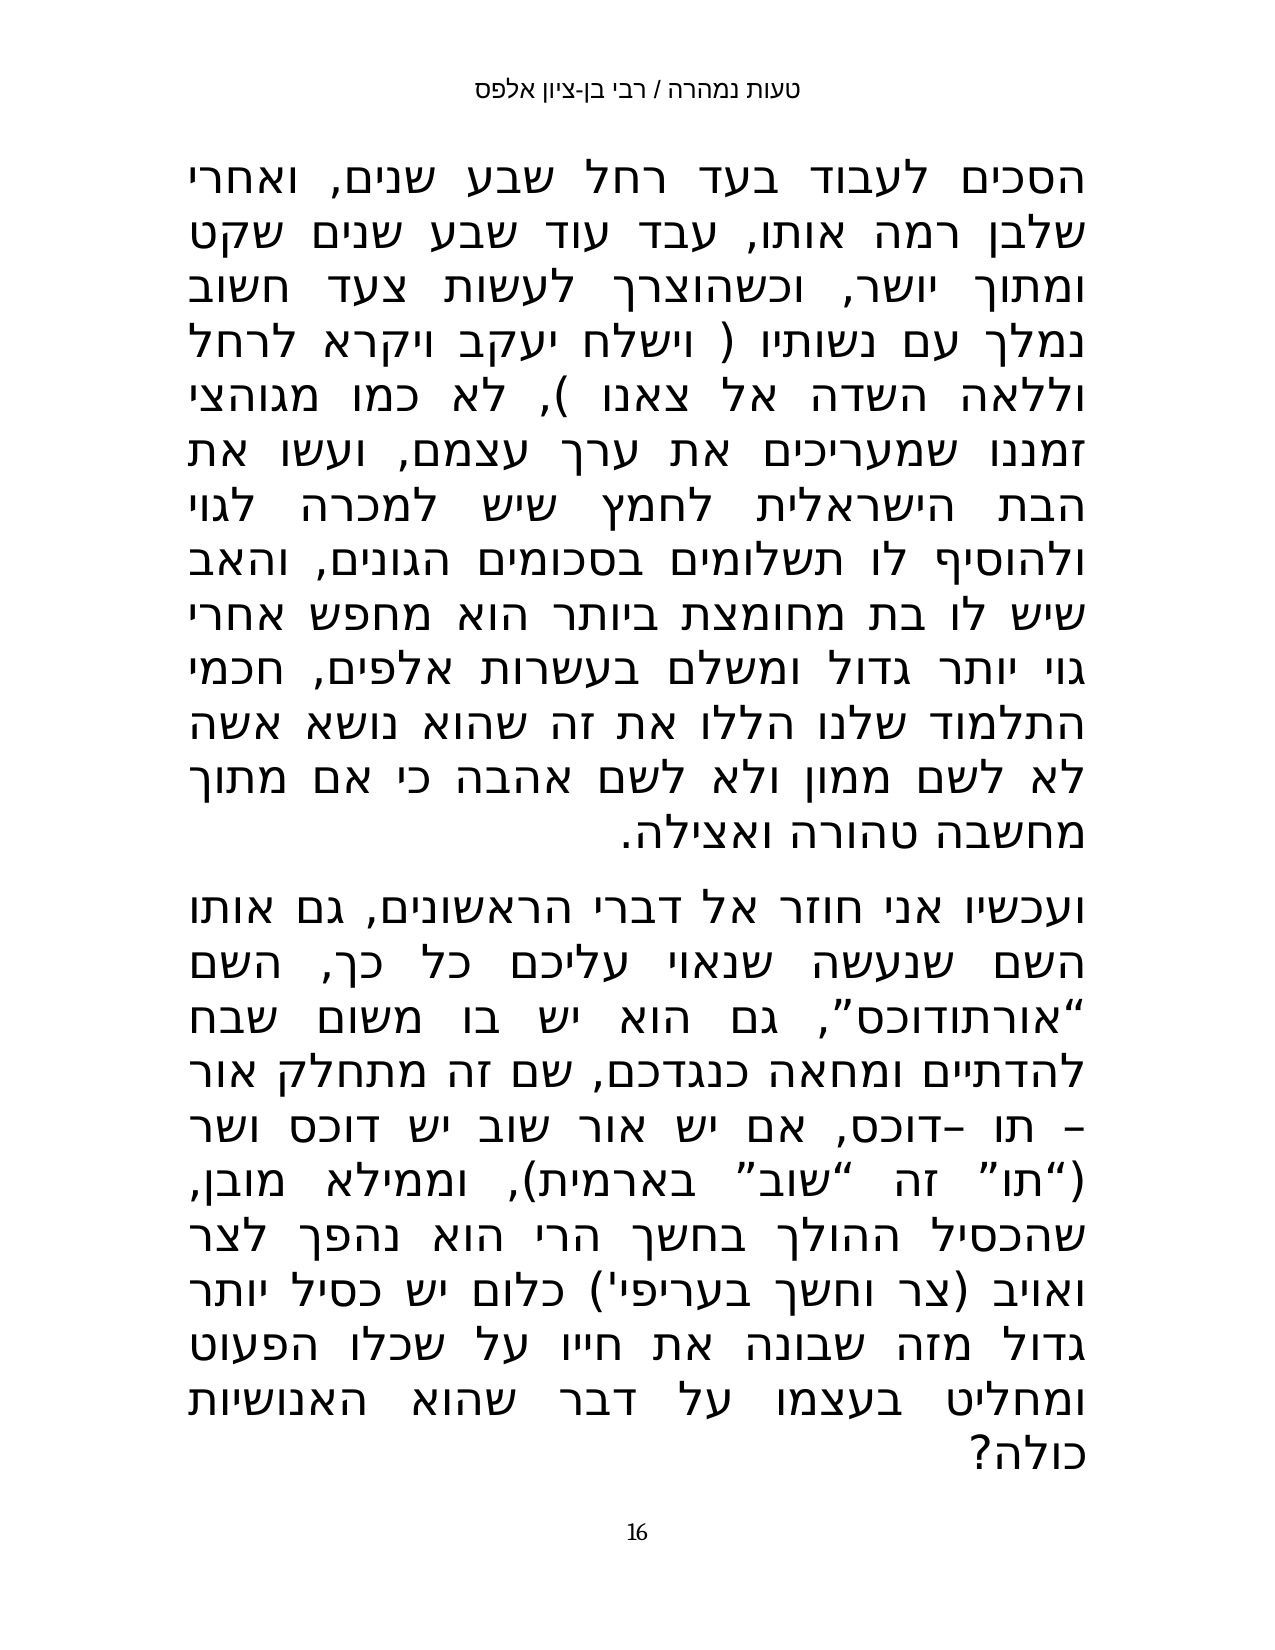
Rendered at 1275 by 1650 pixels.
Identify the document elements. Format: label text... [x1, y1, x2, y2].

text ועכשיו אני חוזר אל דברי הראשונים, גם אותו השם שנעשה שנאוי עליכם כל כך, השם “אורתודוכס”, גם הוא יש בו משום שבח להדתיים ומחאה כנגדכם, שם זה מתחלק אור – תו –דוכס, אם יש אור שוב יש דוכס ושר (“תו” זה “שוב” בארמית), וממילא מובן, שהכסיל ההולך בחשך הרי הוא נהפך לצר ואויב (צר וחשך בעריפי') כלום יש כסיל יותר גדול מזה שבונה את חייו על שכלו הפעוט ומחליט בעצמו על דבר שהוא האנושיות כולה? [187, 880, 1087, 1481]
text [187, 150, 1087, 859]
